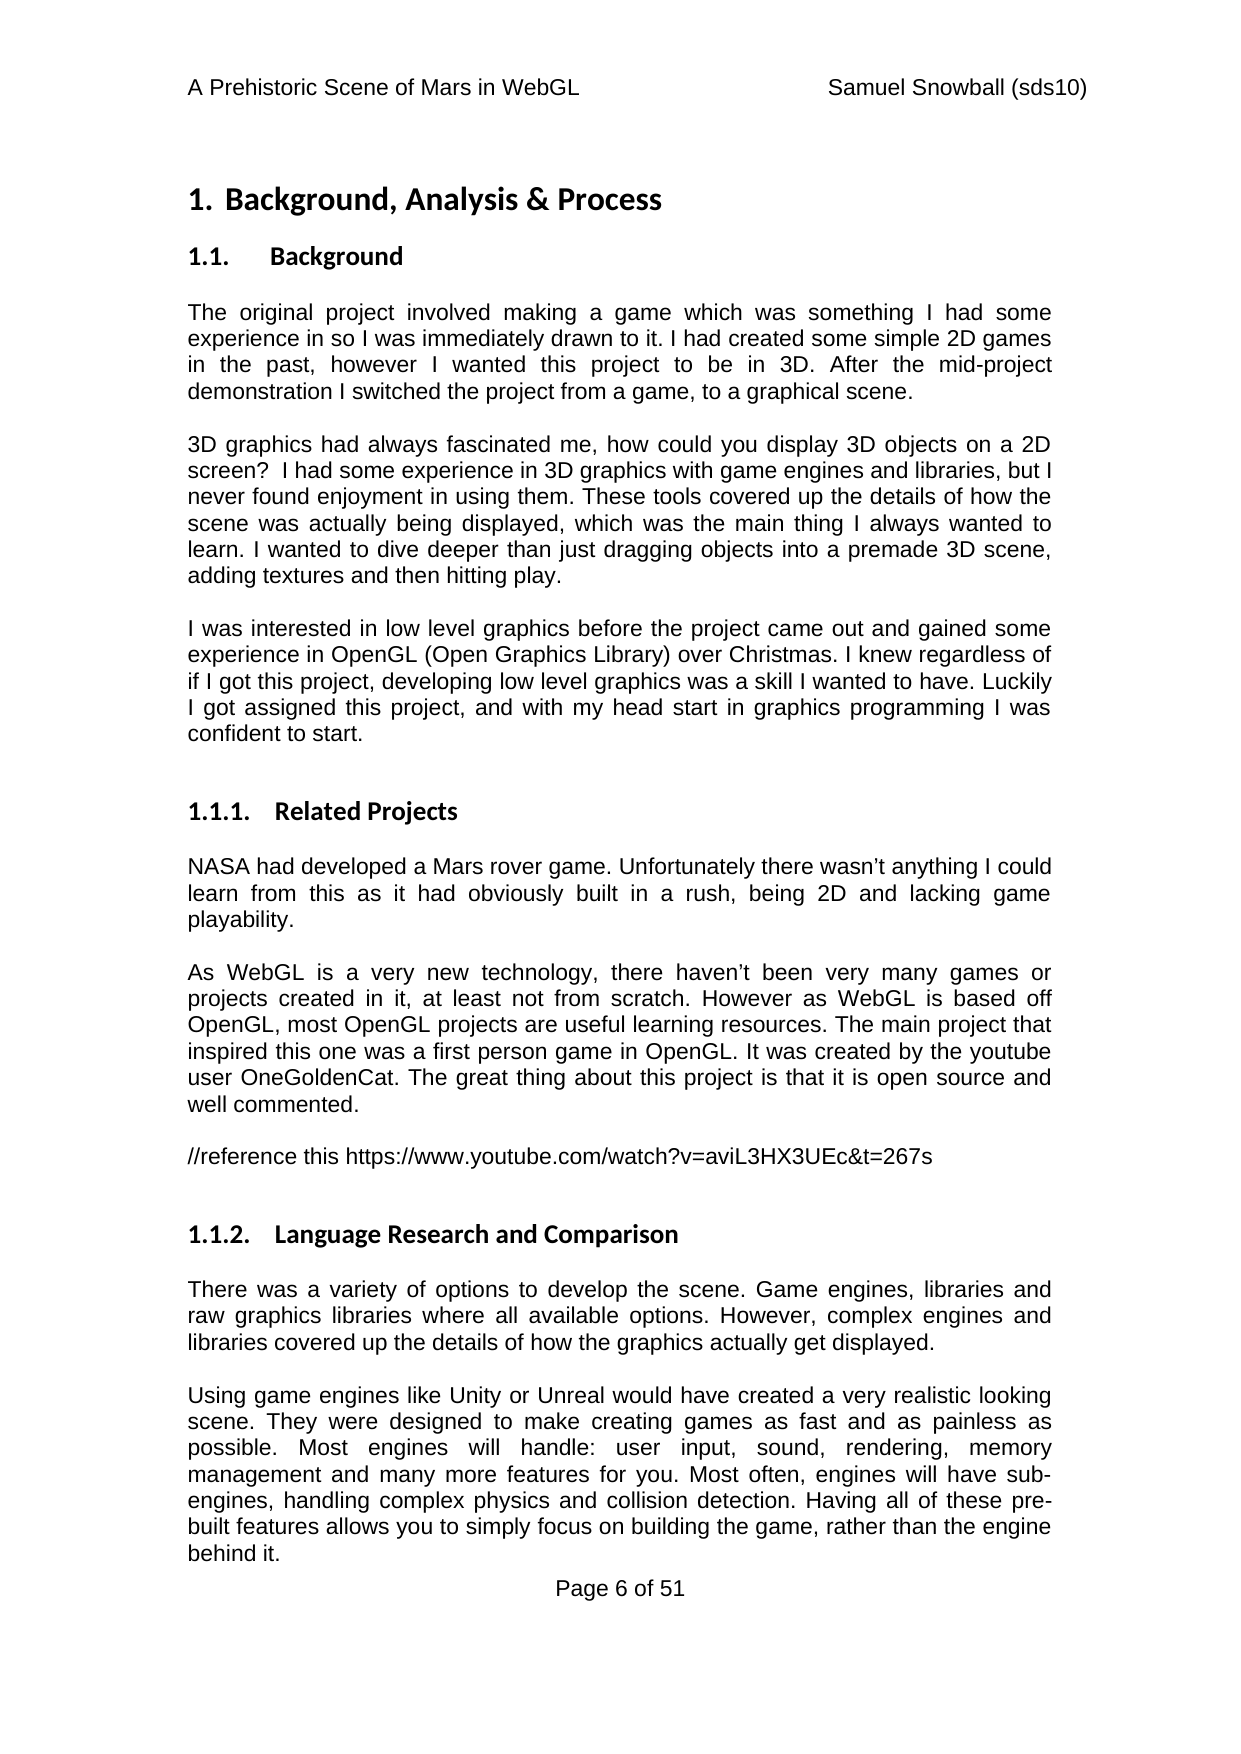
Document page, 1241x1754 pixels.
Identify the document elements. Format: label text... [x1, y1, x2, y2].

subtitle 1.1.1. Related Projects [187, 794, 1053, 827]
text 3D graphics had always fascinated me, how could you display 3D objects on a 2D screen? I had some experience in 3D graphics with game engines and libraries, but I never found enjoyment in using them. These tools covered up the details of how the scene was actually being displayed, which was the main thing I always wanted to learn. I wanted to dive deeper than just dragging objects into a premade 3D scene, adding textures and then hitting play. [187, 431, 1053, 589]
text As WebGL is a very new technology, there haven’t been very many games or projects created in it, at least not from scratch. However as WebGL is based off OpenGL, most OpenGL projects are useful learning resources. The main project that inspired this one was a first person game in OpenGL. It was created by the youtube user OneGoldenCat. The great thing about this project is that it is open source and well commented. [187, 959, 1053, 1117]
subtitle 1.1.2. Language Research and Comparison [187, 1217, 1053, 1250]
text I was interested in low level graphics before the project came out and gained some experience in OpenGL (Open Graphics Library) over Christmas. I knew regardless of if I got this project, developing low level graphics was a skill I wanted to have. Luckily I got assigned this project, and with my head start in graphics programming I was confident to start. [187, 615, 1053, 747]
text //reference this https://www.youtube.com/watch?v=aviL3HX3UEc&t=267s [187, 1143, 1053, 1169]
text Using game engines like Unity or Unreal would have created a very realistic looking scene. They were designed to make creating games as fast and as painless as possible. Most engines will handle: user input, sound, rendering, memory management and many more features for you. Most often, engines will have sub-engines, handling complex physics and collision detection. Having all of these pre-built features allows you to simply focus on building the game, rather than the engine behind it. [187, 1382, 1053, 1566]
text The original project involved making a game which was something I had some experience in so I was immediately drawn to it. I had created some simple 2D games in the past, however I wanted this project to be in 3D. After the mid-project demonstration I switched the project from a game, to a graphical scene. [187, 299, 1053, 404]
text NASA had developed a Mars rover game. Unfortunately there wasn’t anything I could learn from this as it had obviously built in a rush, being 2D and lacking game playability. [187, 853, 1053, 932]
subtitle Background, Analysis & Process [187, 178, 1053, 218]
subtitle Background [187, 239, 1053, 272]
text There was a variety of options to develop the scene. Game engines, libraries and raw graphics libraries where all available options. However, complex engines and libraries covered up the details of how the graphics actually get displayed. [187, 1276, 1053, 1355]
